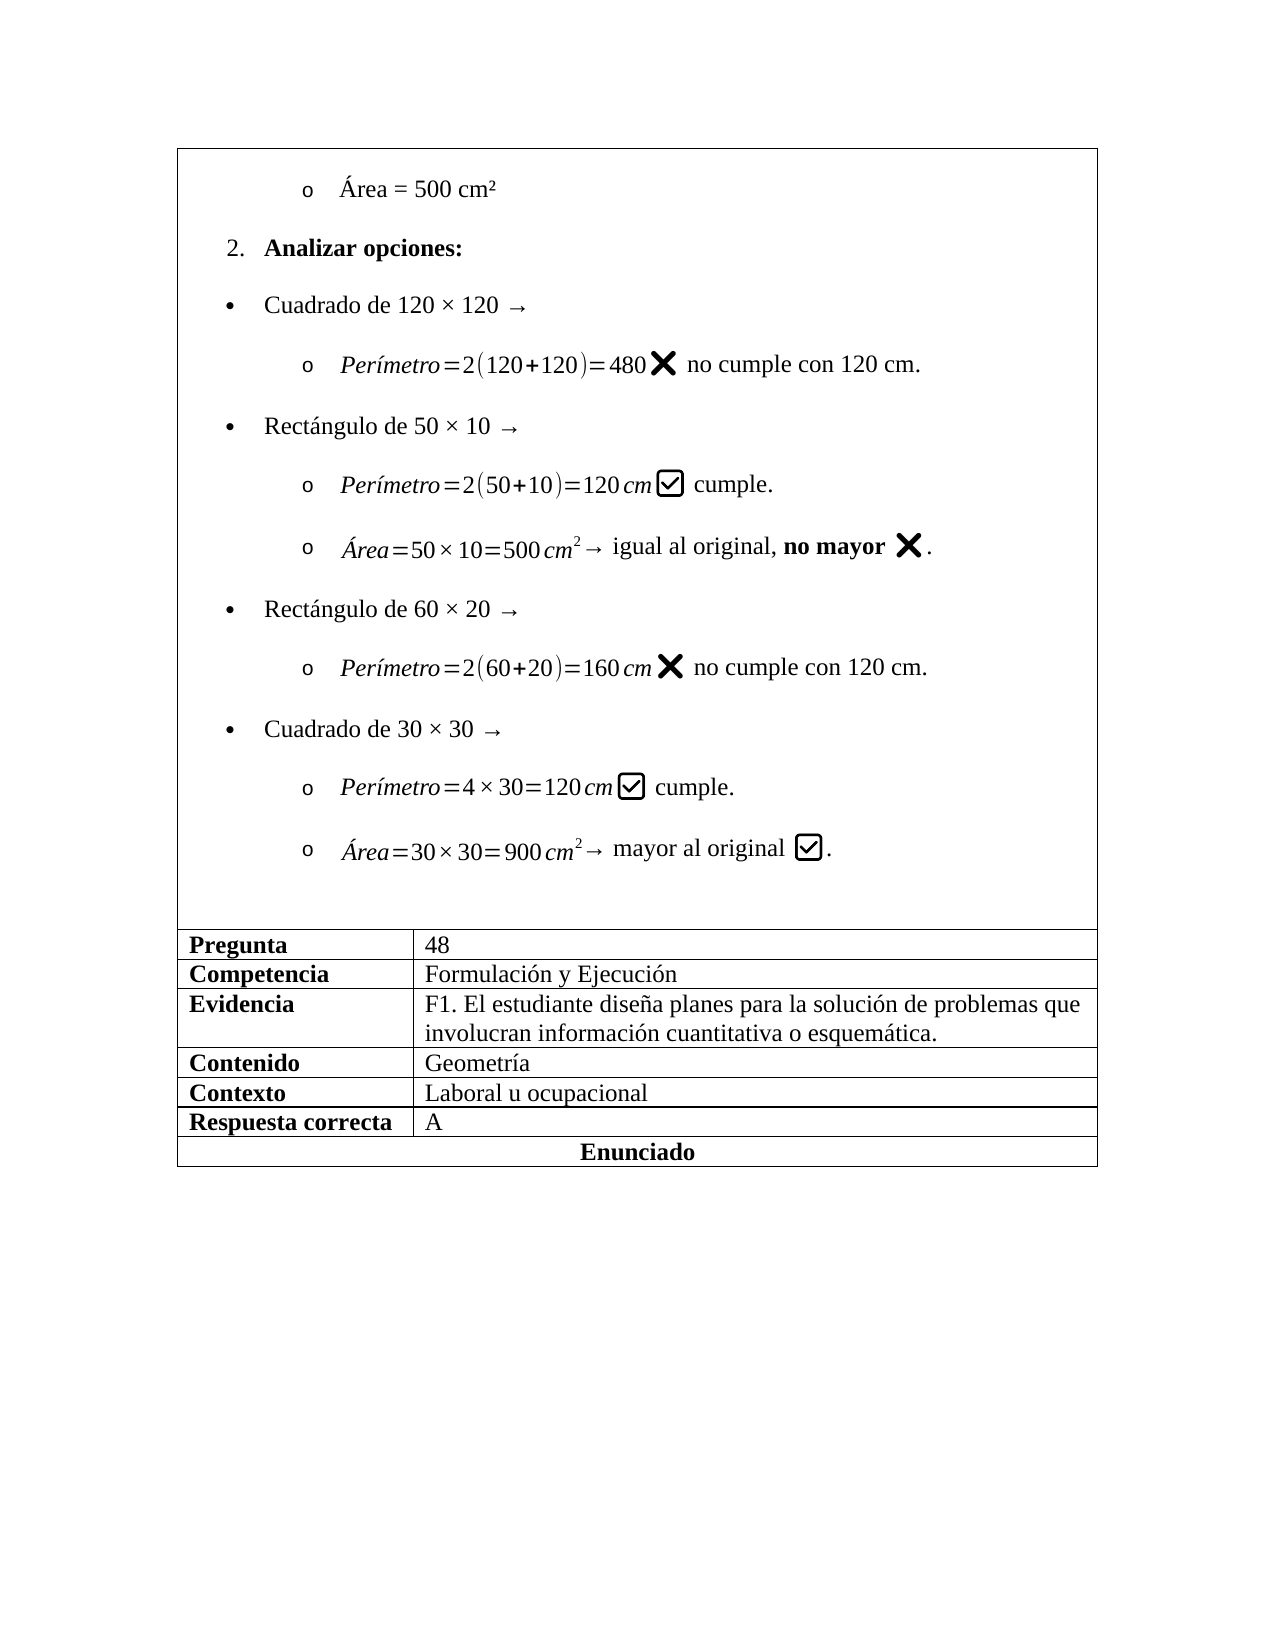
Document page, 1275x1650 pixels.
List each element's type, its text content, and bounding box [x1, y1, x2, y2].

table_cell Geometría [414, 1048, 1097, 1077]
table_cell Pregunta [178, 930, 413, 958]
table_cell 48 [414, 930, 1097, 958]
table_cell Enunciado [178, 1137, 1097, 1166]
table_cell F1. El estudiante diseña planes para la solución de problemas que involucran información cuantitativa o esquemática. [414, 989, 1097, 1047]
table_cell Respuesta correcta [178, 1108, 413, 1136]
table_cell A [414, 1108, 1097, 1136]
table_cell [178, 149, 1097, 929]
table_cell Laboral u ocupacional [414, 1078, 1097, 1106]
table_cell Contenido [178, 1048, 413, 1077]
table_cell Formulación y Ejecución [414, 960, 1097, 988]
table_cell Competencia [178, 960, 413, 988]
table_cell Evidencia [178, 989, 413, 1047]
table_cell Contexto [178, 1078, 413, 1106]
